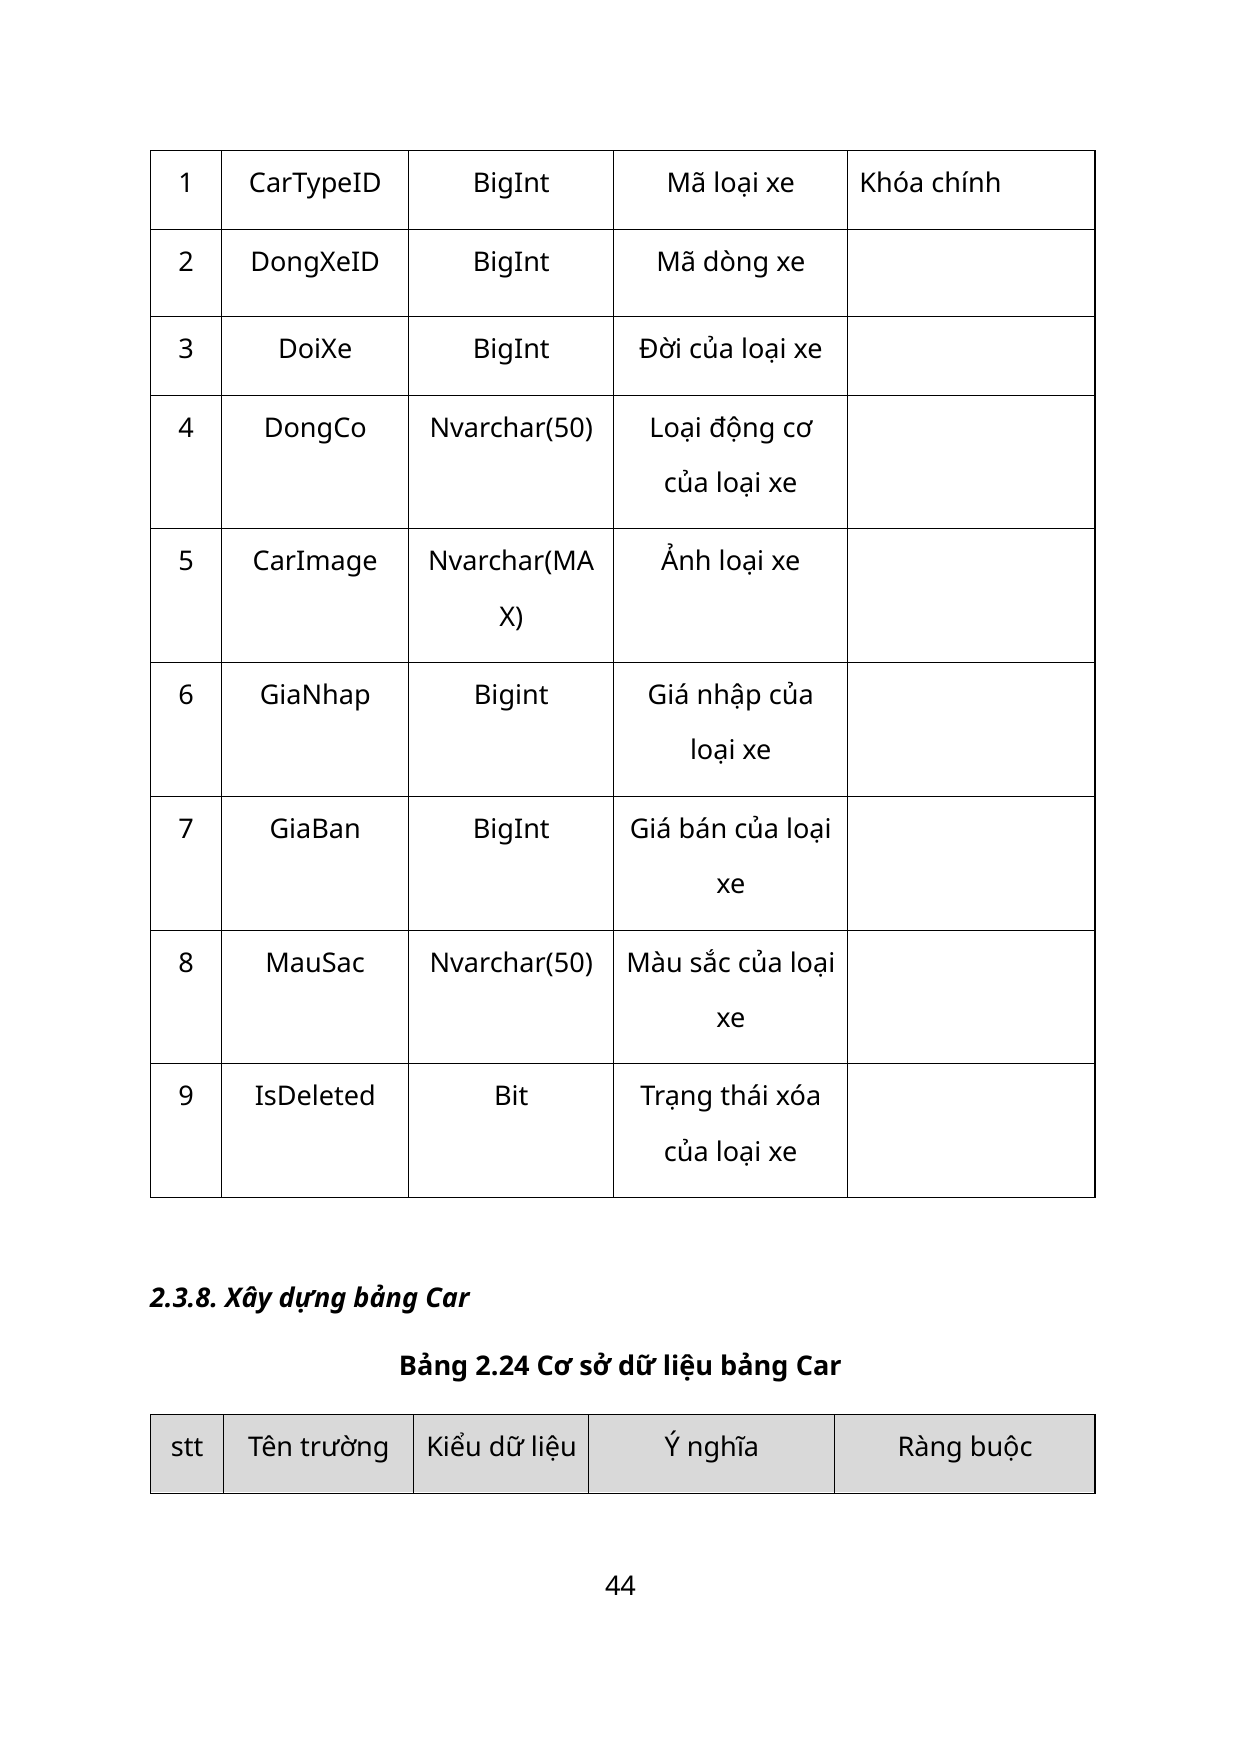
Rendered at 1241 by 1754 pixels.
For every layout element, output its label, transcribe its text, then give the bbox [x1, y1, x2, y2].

table_cell 4 [151, 396, 221, 528]
table_header Ràng buộc [835, 1415, 1094, 1492]
subtitle 2.3.8. Xây dựng bảng Car [150, 1278, 1090, 1315]
table_cell Mã loại xe [614, 151, 847, 229]
table_cell MauSac [222, 931, 408, 1063]
table_cell BigInt [409, 317, 613, 394]
table_cell Màu sắc của loại xe [614, 931, 847, 1063]
table_cell BigInt [409, 797, 613, 929]
table_cell Ảnh loại xe [614, 529, 847, 662]
table_cell Bit [409, 1064, 613, 1197]
table_cell 3 [151, 317, 221, 394]
table_cell 1 [151, 151, 221, 229]
table_cell [848, 529, 1094, 662]
table_cell DoiXe [222, 317, 408, 394]
table_cell BigInt [409, 230, 613, 316]
table_cell CarImage [222, 529, 408, 662]
table_cell Giá bán của loại xe [614, 797, 847, 929]
table_cell 8 [151, 931, 221, 1063]
table_cell [848, 1064, 1094, 1197]
table_cell DongXeID [222, 230, 408, 316]
table_header Ý nghĩa [589, 1415, 834, 1492]
table_cell GiaNhap [222, 663, 408, 796]
table_cell 9 [151, 1064, 221, 1197]
table_cell Loại động cơ của loại xe [614, 396, 847, 528]
text Bảng 2.24 Cơ sở dữ liệu bảng Car [150, 1346, 1090, 1383]
table_cell Đời của loại xe [614, 317, 847, 394]
table_cell Nvarchar(50) [409, 396, 613, 528]
table_cell 7 [151, 797, 221, 929]
table_cell [848, 797, 1094, 929]
table_cell IsDeleted [222, 1064, 408, 1197]
table_cell 5 [151, 529, 221, 662]
table_cell Nvarchar(50) [409, 931, 613, 1063]
table_cell CarTypeID [222, 151, 408, 229]
table_cell [848, 317, 1094, 394]
table_cell DongCo [222, 396, 408, 528]
table_cell BigInt [409, 151, 613, 229]
table_cell Giá nhập của loại xe [614, 663, 847, 796]
table_header Kiểu dữ liệu [414, 1415, 588, 1492]
table_cell Trạng thái xóa của loại xe [614, 1064, 847, 1197]
table_cell [848, 663, 1094, 796]
table_cell Khóa chính [848, 151, 1094, 229]
table_cell [848, 931, 1094, 1063]
table_cell [848, 396, 1094, 528]
table_cell Nvarchar(MAX) [409, 529, 613, 662]
table_cell [848, 230, 1094, 316]
table_cell 2 [151, 230, 221, 316]
table_cell 6 [151, 663, 221, 796]
table_header Tên trường [224, 1415, 413, 1492]
table_cell Mã dòng xe [614, 230, 847, 316]
table_cell GiaBan [222, 797, 408, 929]
table_header stt [151, 1415, 223, 1492]
table_cell Bigint [409, 663, 613, 796]
